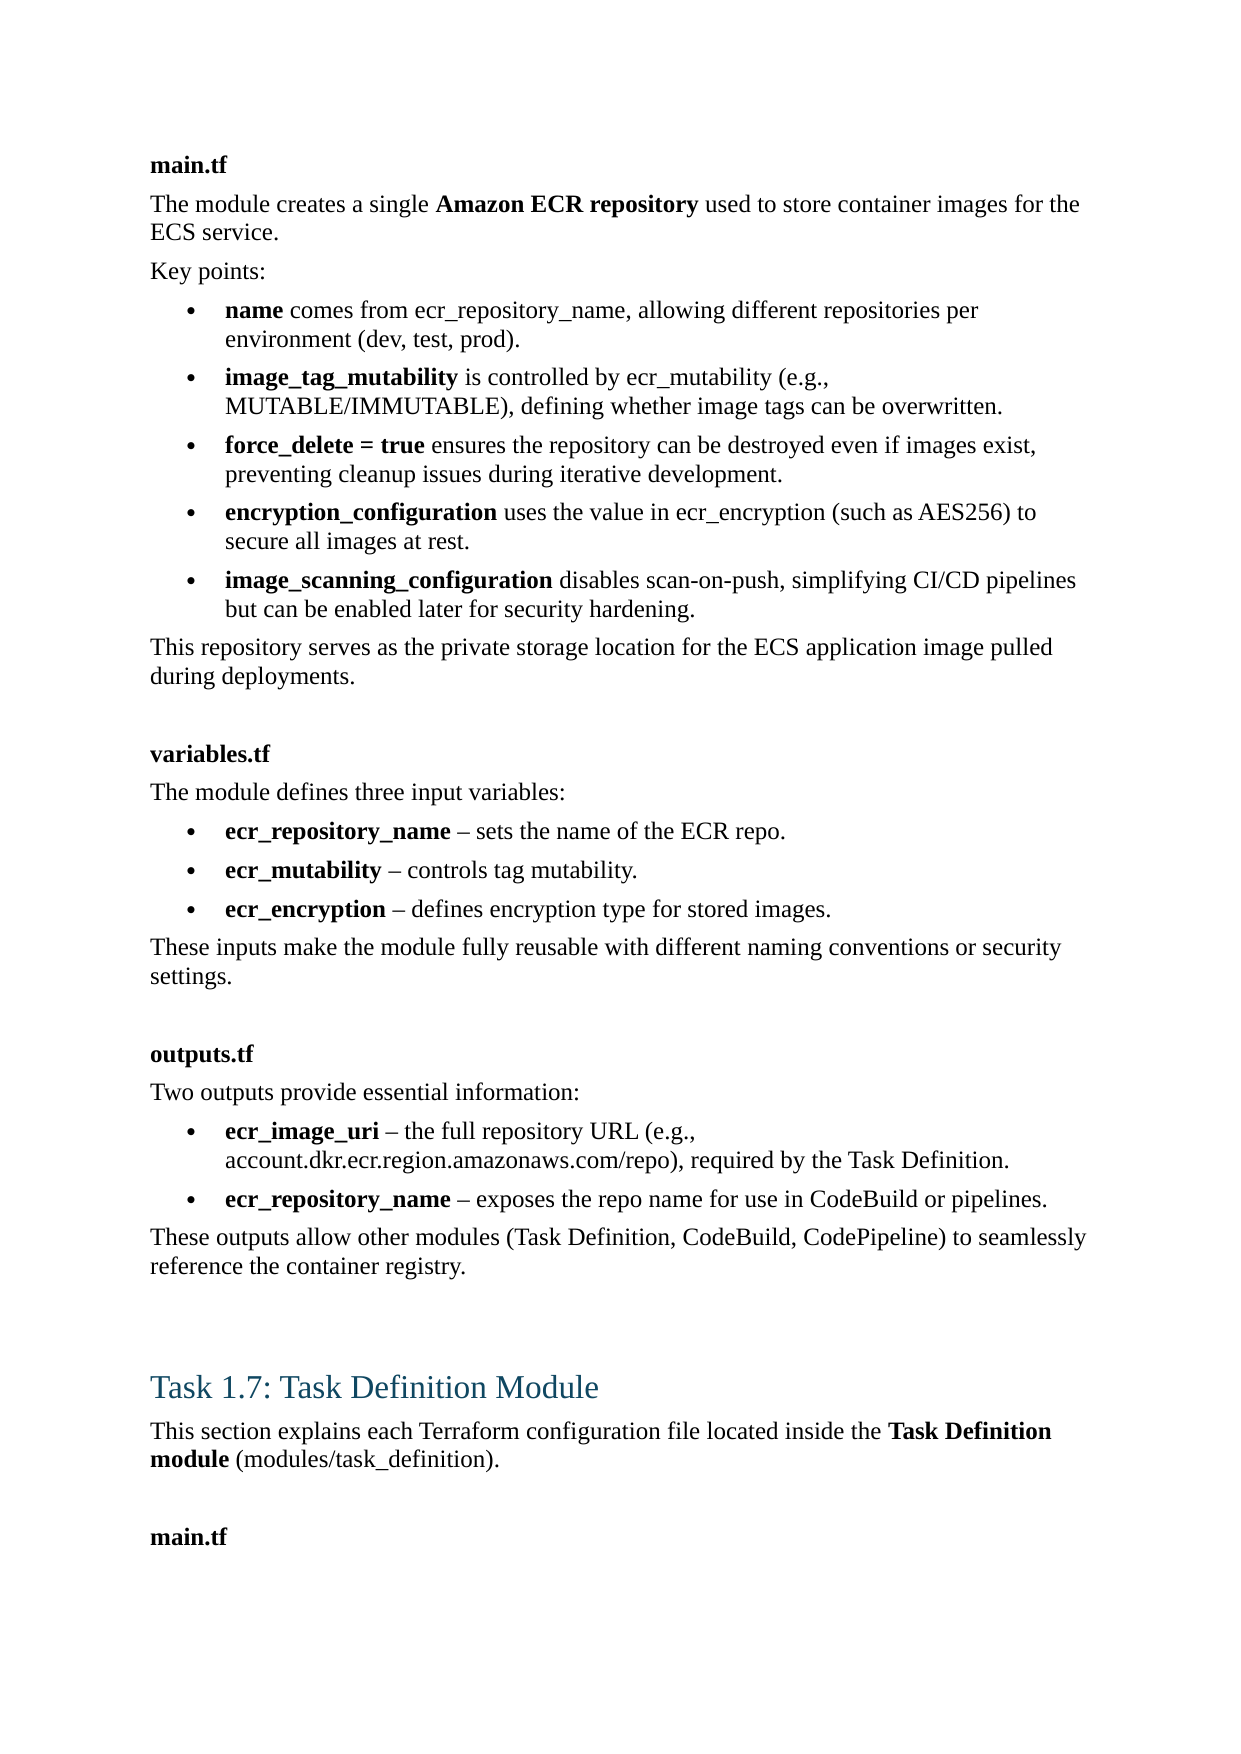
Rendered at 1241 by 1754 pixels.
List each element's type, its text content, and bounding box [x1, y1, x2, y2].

list ecr_image_uri – the full repository URL (e.g., account.dkr.ecr.region.amazonaws.com/repo), required by the Task Definition. [187, 1116, 1090, 1174]
text Two outputs provide essential information: [150, 1077, 1090, 1106]
list ecr_mutability – controls tag mutability. [187, 855, 1090, 884]
text These outputs allow other modules (Task Definition, CodeBuild, CodePipeline) to seamlessly reference the container registry. [150, 1222, 1090, 1280]
list ecr_repository_name – exposes the repo name for use in CodeBuild or pipelines. [187, 1184, 1090, 1212]
text outputs.tf [150, 1039, 1090, 1067]
list ecr_repository_name – sets the name of the ECR repo. [187, 816, 1090, 845]
text Key points: [150, 256, 1090, 285]
text The module creates a single Amazon ECR repository used to store container images for the ECS service. [150, 189, 1090, 246]
list image_scanning_configuration disables scan-on-push, simplifying CI/CD pipelines but can be enabled later for security hardening. [187, 565, 1090, 622]
text The module defines three input variables: [150, 777, 1090, 806]
text variables.tf [150, 739, 1090, 767]
text main.tf [150, 1522, 1090, 1551]
list encryption_configuration uses the value in ecr_encryption (such as AES256) to secure all images at rest. [187, 497, 1090, 555]
list ecr_encryption – defines encryption type for stored images. [187, 894, 1090, 922]
text main.tf [150, 150, 1090, 179]
list force_delete = true ensures the repository can be destroyed even if images exist, preventing cleanup issues during iterative development. [187, 430, 1090, 487]
text This repository serves as the private storage location for the ECS application image pulled during deployments. [150, 632, 1090, 690]
subtitle Task 1.7: Task Definition Module [150, 1367, 1090, 1406]
text This section explains each Terraform configuration file located inside the Task Definition module (modules/task_definition). [150, 1416, 1090, 1473]
list image_tag_mutability is controlled by ecr_mutability (e.g., MUTABLE/IMMUTABLE), defining whether image tags can be overwritten. [187, 362, 1090, 420]
list name comes from ecr_repository_name, allowing different repositories per environment (dev, test, prod). [187, 295, 1090, 352]
text These inputs make the module fully reusable with different naming conventions or security settings. [150, 932, 1090, 990]
